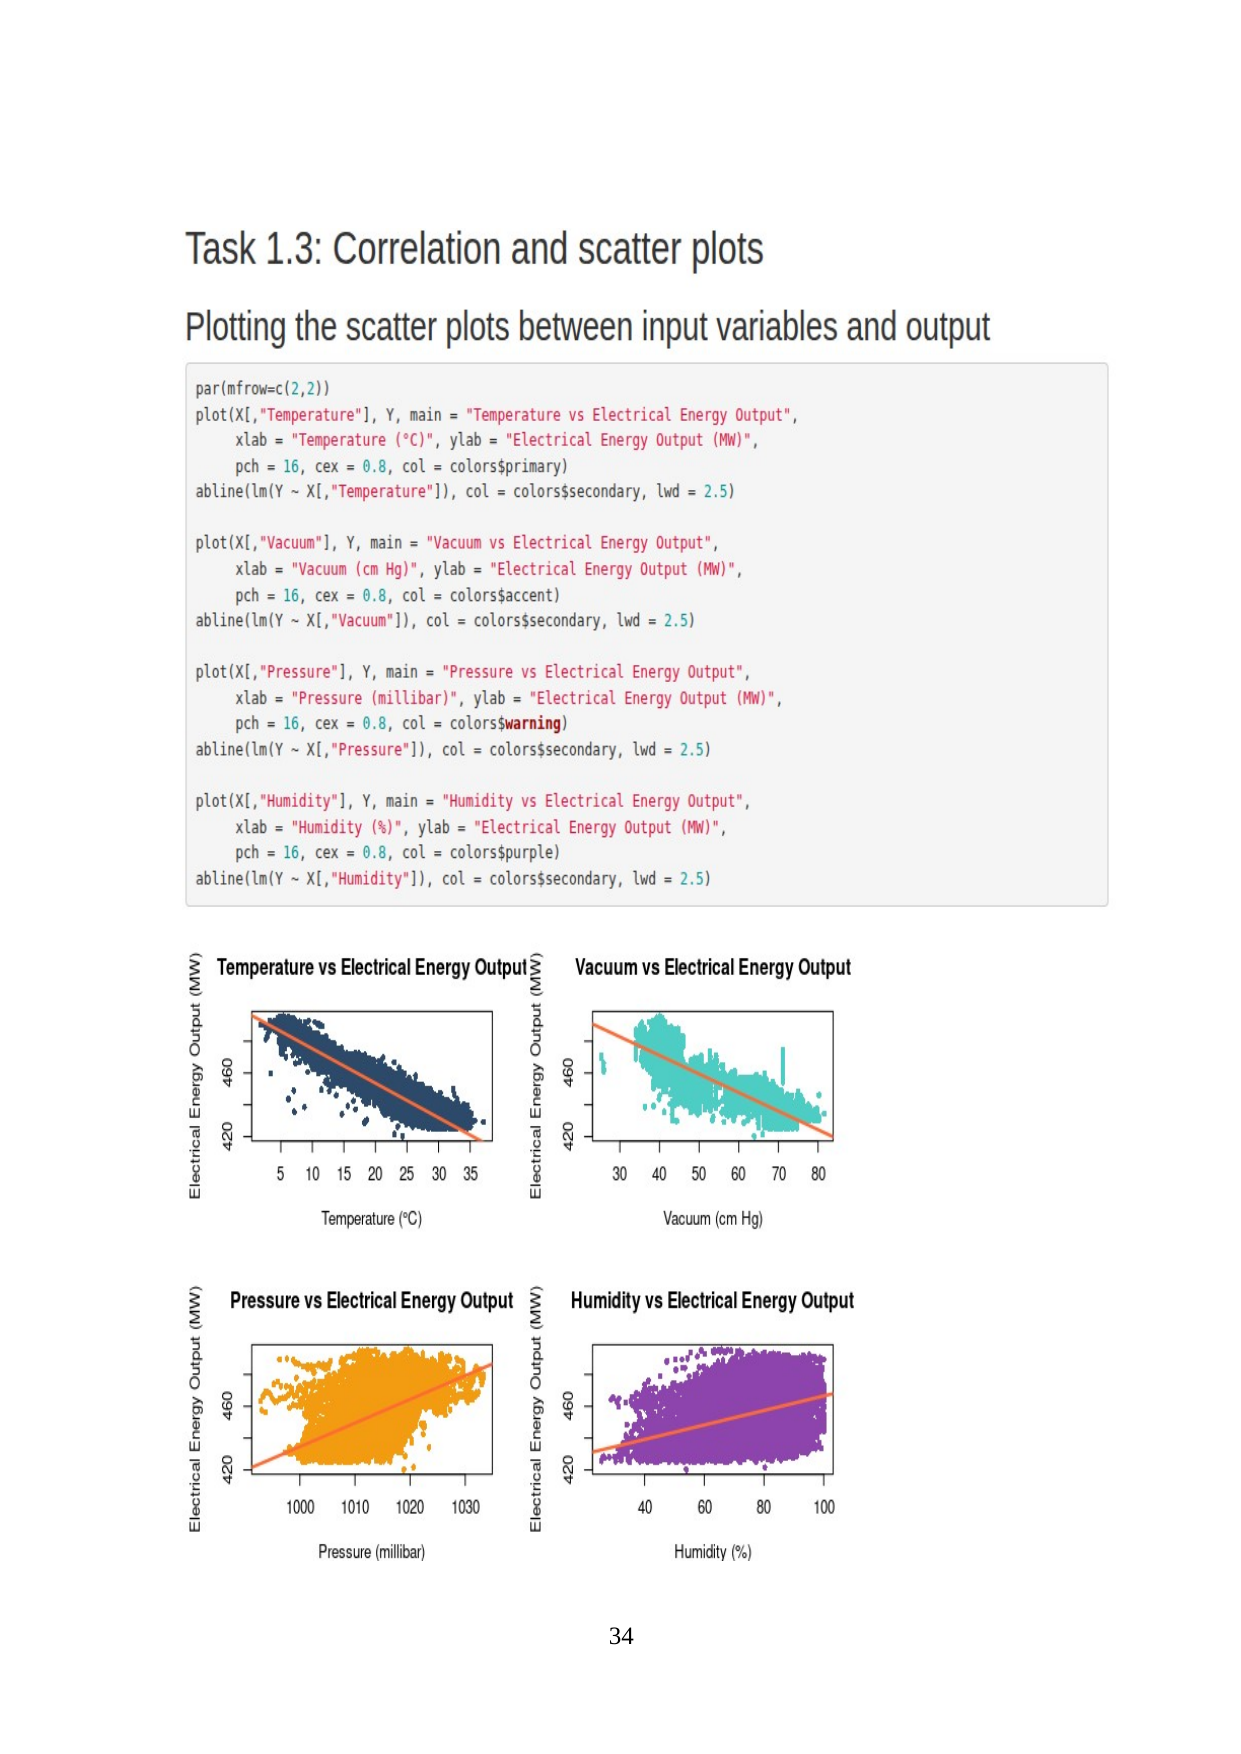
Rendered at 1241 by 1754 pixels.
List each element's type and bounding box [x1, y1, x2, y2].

picture [150, 228, 1144, 1561]
